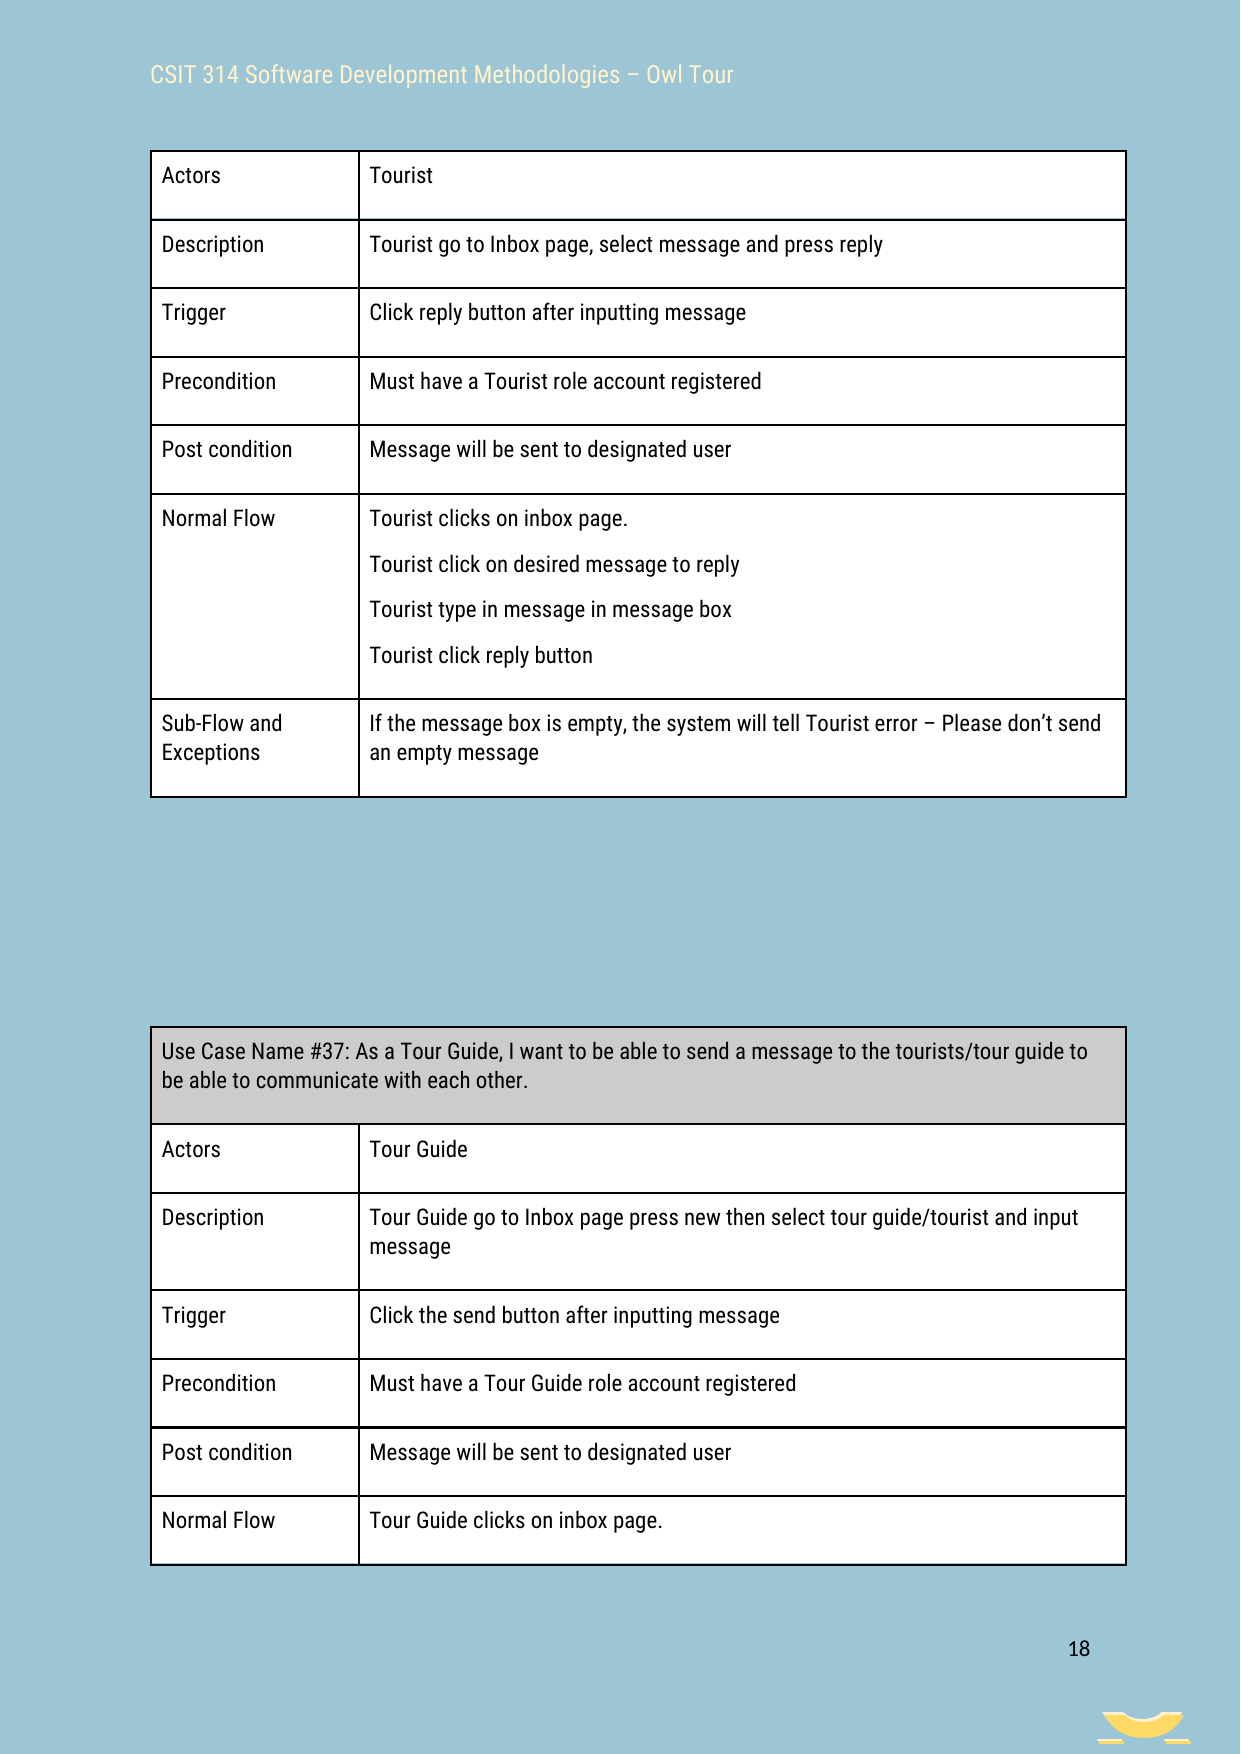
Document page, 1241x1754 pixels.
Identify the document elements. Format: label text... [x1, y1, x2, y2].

table_cell Trigger [152, 1291, 358, 1358]
table_cell Precondition [152, 358, 358, 424]
table_cell Tour Guide [360, 1125, 1125, 1192]
table_cell Sub-Flow and Exceptions [152, 700, 358, 796]
table_cell Post condition [152, 1429, 358, 1495]
table_cell Must have a Tour Guide role account registered [360, 1360, 1125, 1426]
table_cell Tourist go to Inbox page, select message and press reply [360, 221, 1125, 287]
table_cell Precondition [152, 1360, 358, 1426]
table_cell Description [152, 221, 358, 287]
table_cell Message will be sent to designated user [360, 1429, 1125, 1495]
table_cell Post condition [152, 426, 358, 493]
table_cell Click the send button after inputting message [360, 1291, 1125, 1358]
table_cell Tourist [360, 152, 1125, 218]
table_cell Message will be sent to designated user [360, 426, 1125, 493]
table_cell Normal Flow [152, 495, 358, 698]
table_cell Trigger [152, 289, 358, 356]
table_cell If the message box is empty, the system will tell Tourist error – Please don’t send an empty message [360, 700, 1125, 796]
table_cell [360, 1497, 1125, 1563]
table_cell Tour Guide go to Inbox page press new then select tour guide/tourist and input message [360, 1194, 1125, 1289]
table_cell Must have a Tourist role account registered [360, 358, 1125, 424]
table_cell Actors [152, 1125, 358, 1192]
table_cell Tourist clicks on inbox page. Tourist click on desired message to reply Tourist type in message in message box Tourist click reply button [360, 495, 1125, 698]
table_cell Click reply button after inputting message [360, 289, 1125, 356]
table_header Use Case Name #37: As a Tour Guide, I want to be able to send a message to the tourists/tour guide to be able to communicate with each other. [152, 1028, 1125, 1123]
table_cell Normal Flow [152, 1497, 358, 1563]
table_cell Description [152, 1194, 358, 1289]
table_cell Actors [152, 152, 358, 218]
